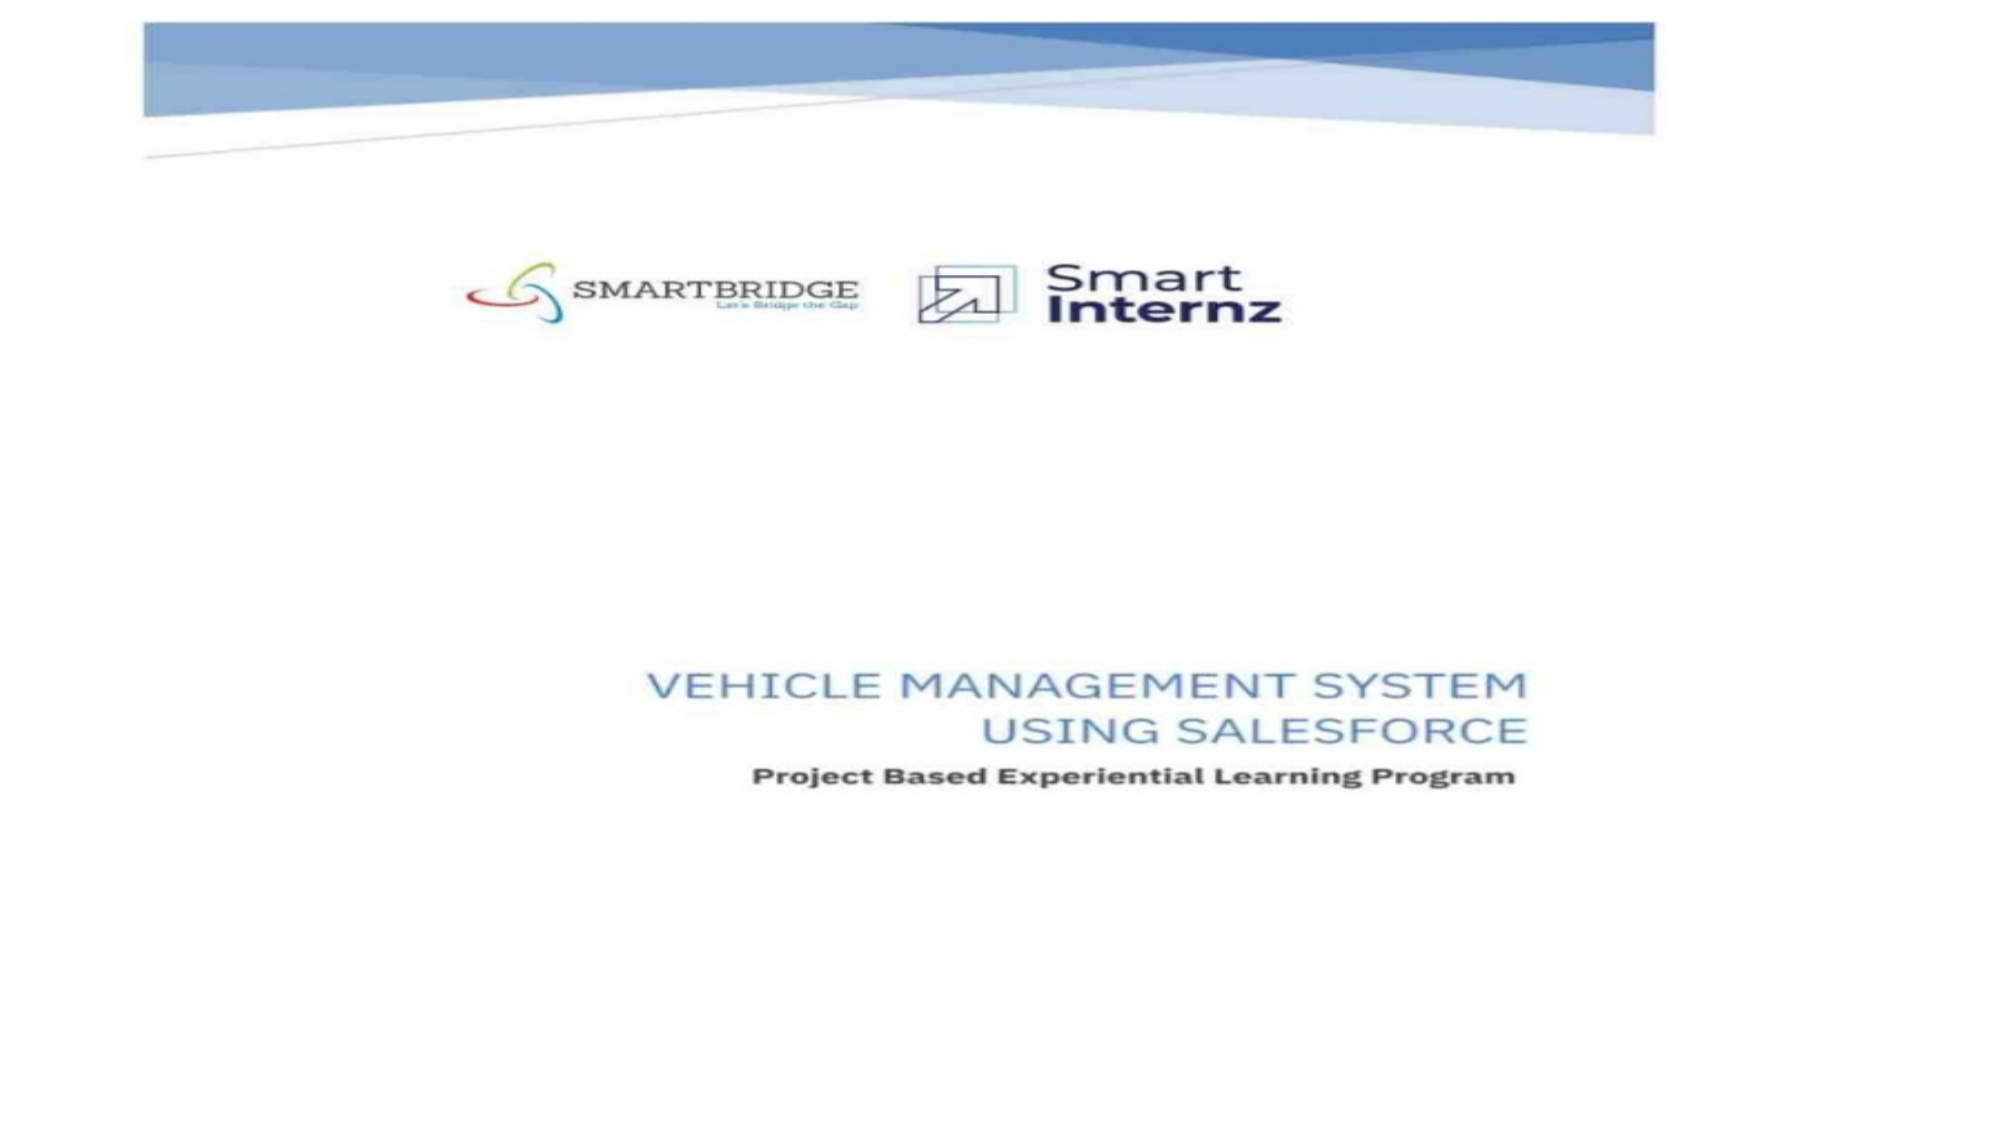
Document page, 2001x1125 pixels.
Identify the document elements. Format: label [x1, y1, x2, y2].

picture [98, 20, 1688, 1116]
